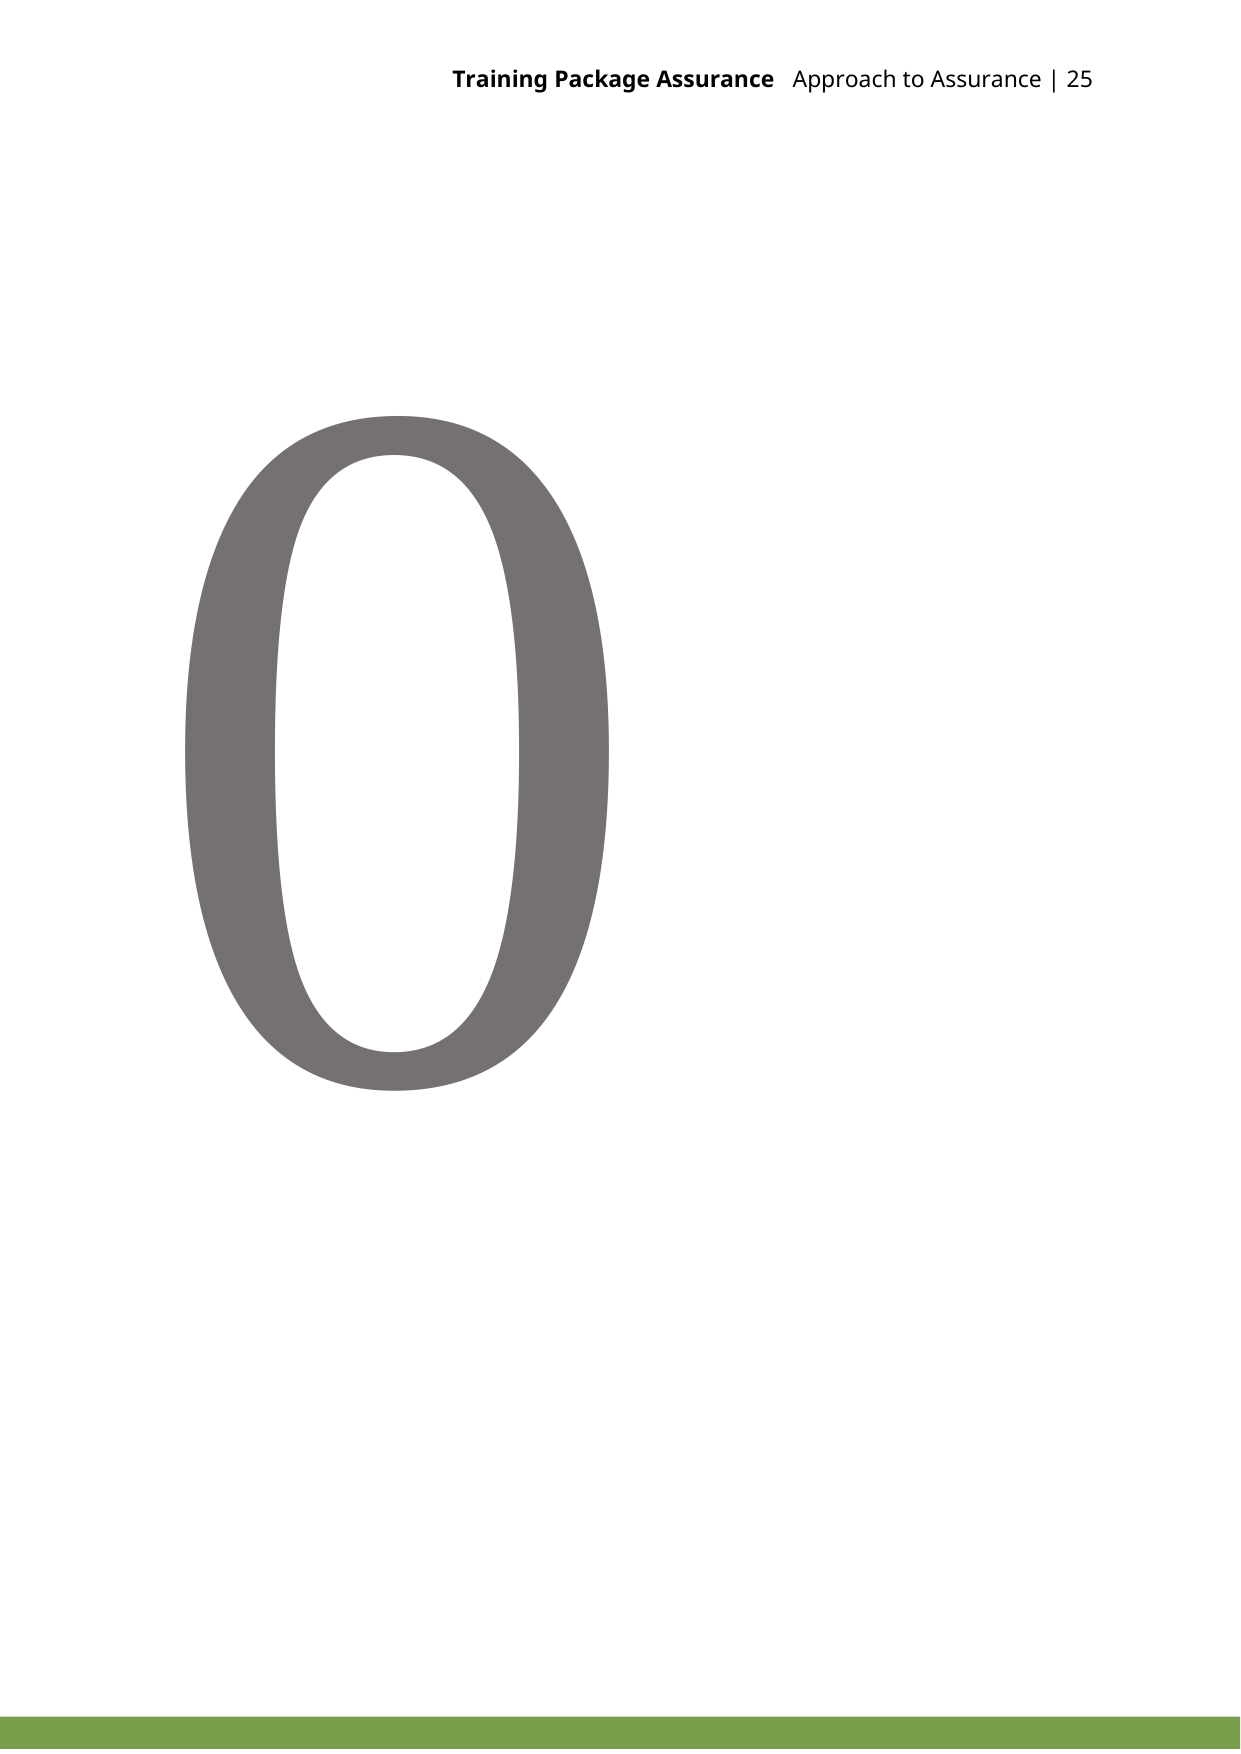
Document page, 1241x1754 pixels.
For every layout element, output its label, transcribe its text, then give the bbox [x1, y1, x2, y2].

text 04 [148, 148, 1092, 1298]
